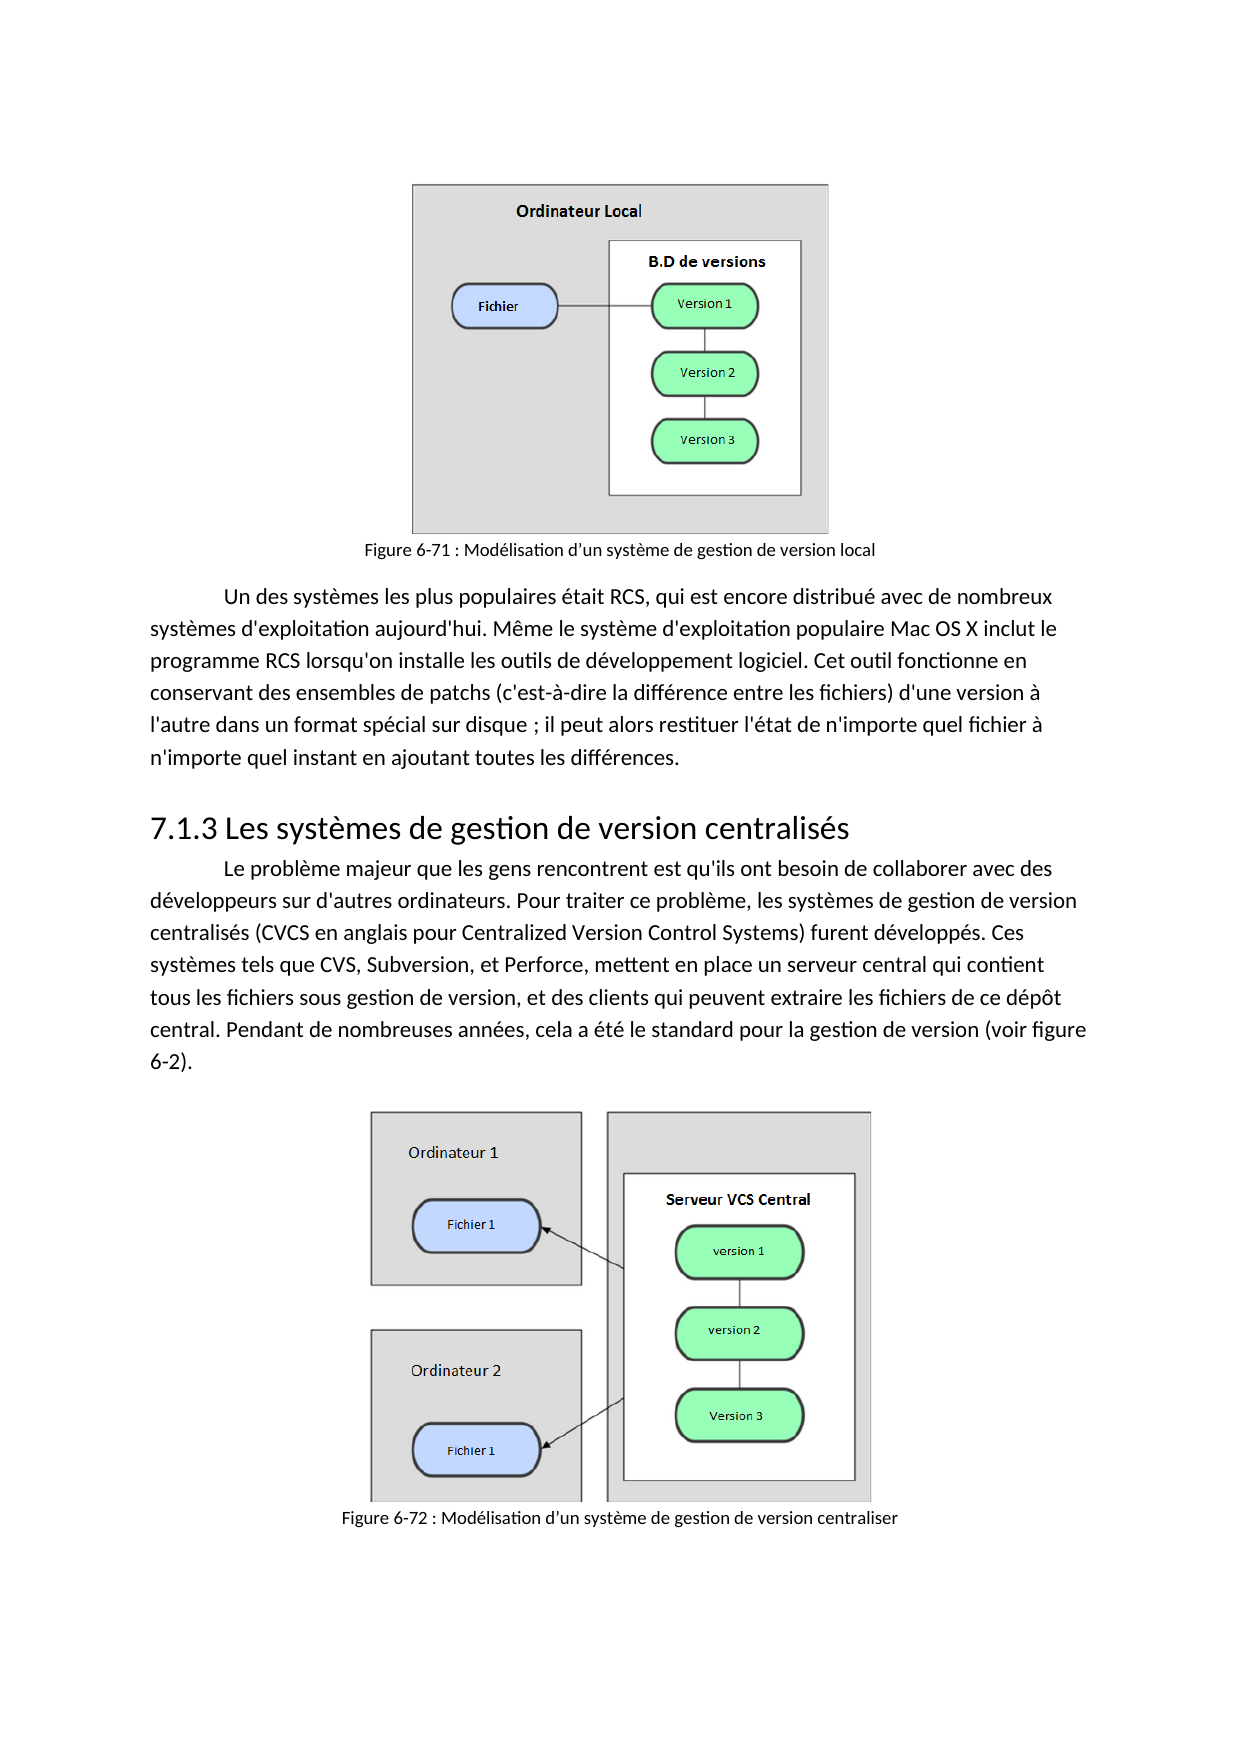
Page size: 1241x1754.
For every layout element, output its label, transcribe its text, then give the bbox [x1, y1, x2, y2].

text Un des systèmes les plus populaires était RCS, qui est encore distribué avec de nombreux systèmes d'exploitation aujourd'hui. Même le système d'exploitation populaire Mac OS X inclut le programme RCS lorsqu'on installe les outils de développement logiciel. Cet outil fonctionne en conservant des ensembles de patchs (c'est-à-dire la différence entre les fichiers) d'une version à l'autre dans un format spécial sur disque ; il peut alors restituer l'état de n'importe quel fichier à n'importe quel instant en ajoutant toutes les différences. [150, 582, 1090, 771]
picture [369, 1111, 872, 1502]
picture [412, 182, 829, 534]
text Le problème majeur que les gens rencontrent est qu'ils ont besoin de collaborer avec des développeurs sur d'autres ordinateurs. Pour traiter ce problème, les systèmes de gestion de version centralisés (CVCS en anglais pour Centralized Version Control Systems) furent développés. Ces systèmes tels que CVS, Subversion, et Perforce, mettent en place un serveur central qui contient tous les fichiers sous gestion de version, et des clients qui peuvent extraire les fichiers de ce dépôt central. Pendant de nombreuses années, cela a été le standard pour la gestion de version (voir figure 6-2). [150, 854, 1090, 1075]
subtitle Les systèmes de gestion de version centralisés [150, 807, 1090, 848]
